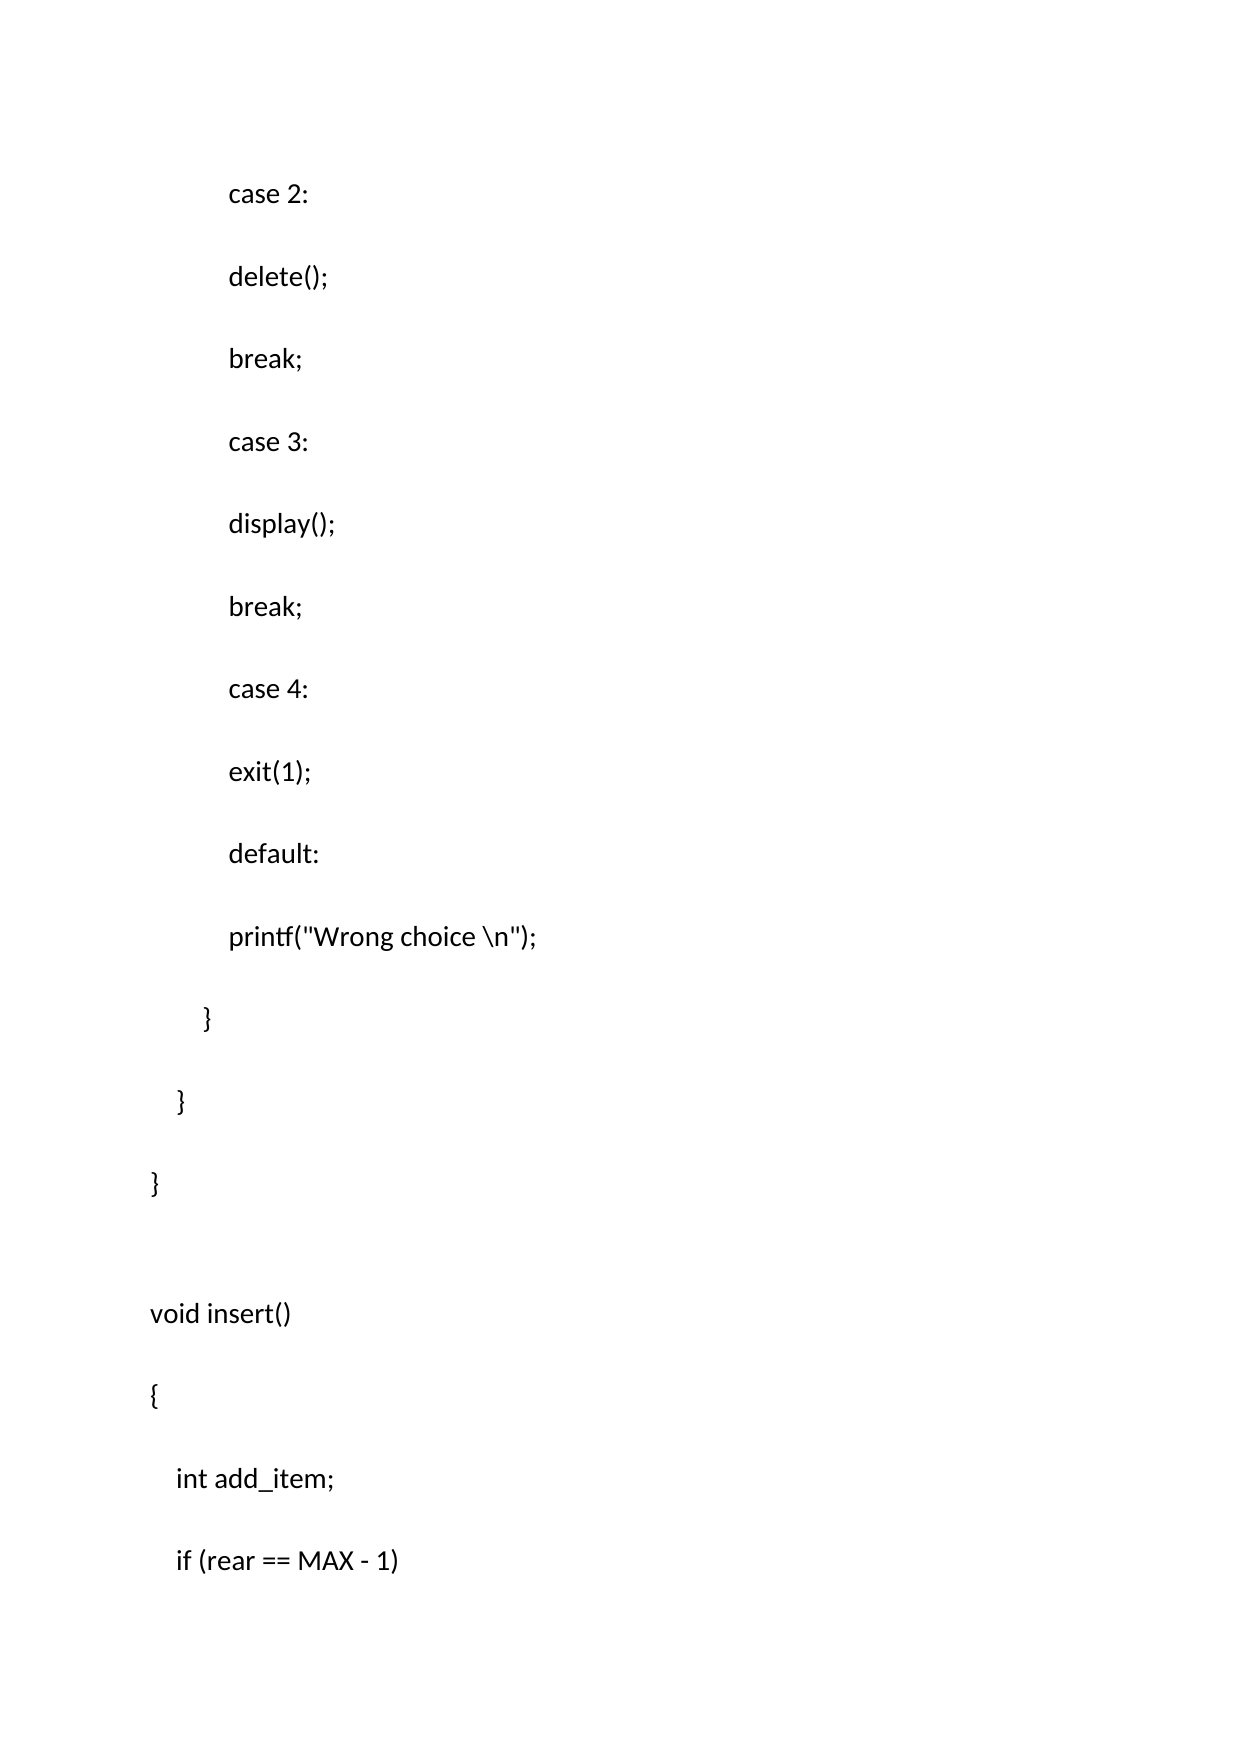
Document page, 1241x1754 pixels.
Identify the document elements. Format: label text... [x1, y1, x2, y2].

text } [150, 975, 1090, 1036]
text } [150, 1140, 1090, 1201]
text exit(1); [150, 727, 1090, 788]
text display(); [150, 480, 1090, 541]
text break; [150, 562, 1090, 623]
text } [150, 1057, 1090, 1118]
text case 3: [150, 397, 1090, 458]
text if (rear == MAX - 1) [150, 1517, 1090, 1578]
text void insert() [150, 1269, 1090, 1330]
text case 2: [150, 150, 1090, 211]
text { [150, 1352, 1090, 1413]
text break; [150, 315, 1090, 376]
text int add_item; [150, 1434, 1090, 1495]
text default: [150, 810, 1090, 871]
text printf("Wrong choice \n"); [150, 892, 1090, 953]
text case 4: [150, 645, 1090, 706]
text delete(); [150, 232, 1090, 293]
